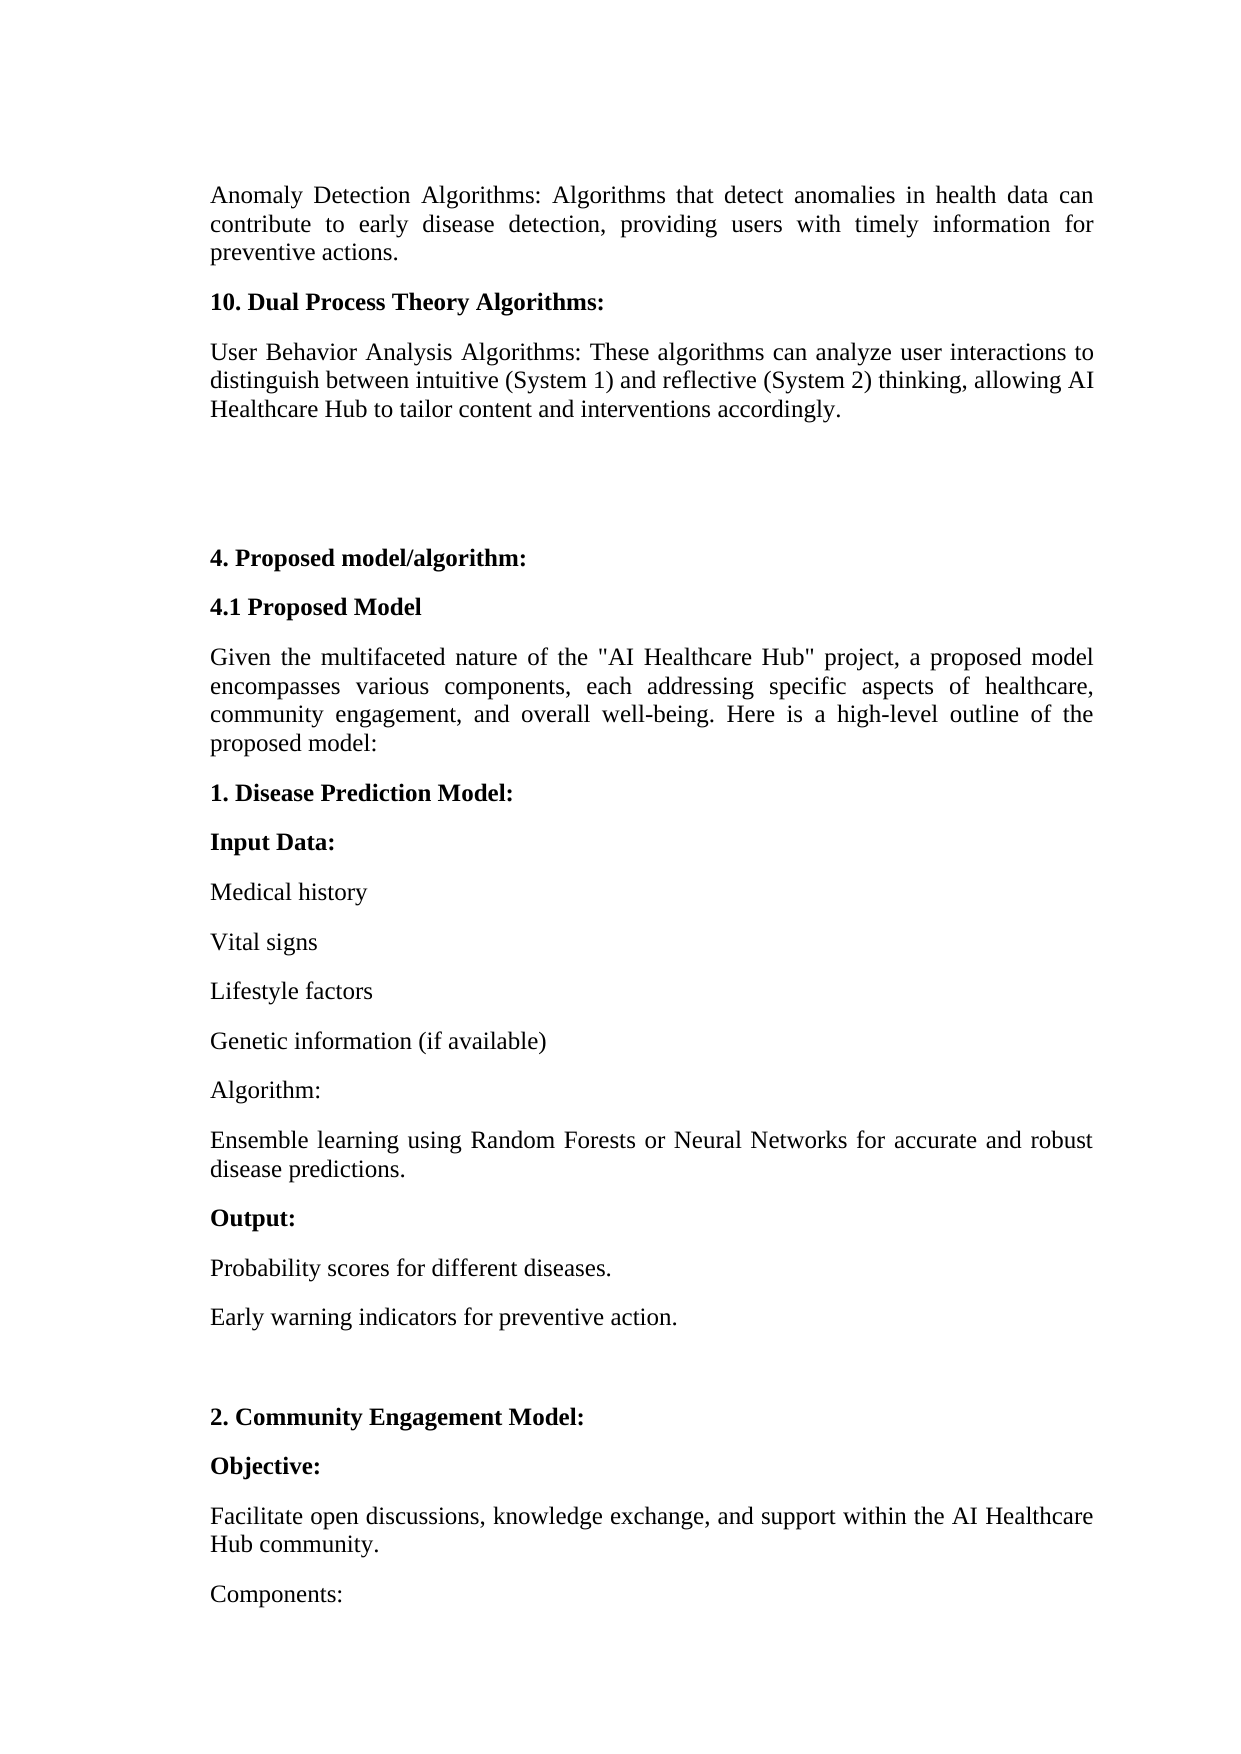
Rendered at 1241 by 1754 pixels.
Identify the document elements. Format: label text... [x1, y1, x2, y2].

text Objective: [210, 1451, 1095, 1480]
text Ensemble learning using Random Forests or Neural Networks for accurate and robust disease predictions. [210, 1125, 1095, 1182]
text Output: [210, 1203, 1095, 1232]
text Anomaly Detection Algorithms: Algorithms that detect anomalies in health data can contribute to early disease detection, providing users with timely information for preventive actions. [210, 180, 1095, 266]
text 4.1 Proposed Model [210, 592, 1095, 621]
text 10. Dual Process Theory Algorithms: [210, 287, 1095, 316]
text Facilitate open discussions, knowledge exchange, and support within the AI Healthcare Hub community. [210, 1501, 1095, 1558]
text Lifestyle factors [210, 976, 1095, 1005]
text Input Data: [210, 827, 1095, 856]
text 2. Community Engagement Model: [210, 1402, 1095, 1430]
text Early warning indicators for preventive action. [210, 1302, 1095, 1331]
text Genetic information (if available) [210, 1026, 1095, 1054]
text Probability scores for different diseases. [210, 1253, 1095, 1282]
text Algorithm: [210, 1075, 1095, 1104]
text Components: [210, 1579, 1095, 1608]
text 4. Proposed model/algorithm: [210, 543, 1095, 572]
text Given the multifaceted nature of the "AI Healthcare Hub" project, a proposed model encompasses various components, each addressing specific aspects of healthcare, community engagement, and overall well-being. Here is a high-level outline of the proposed model: [210, 642, 1095, 757]
text 1. Disease Prediction Model: [210, 778, 1095, 807]
text Medical history [210, 877, 1095, 906]
text Vital signs [210, 927, 1095, 955]
text User Behavior Analysis Algorithms: These algorithms can analyze user interactions to distinguish between intuitive (System 1) and reflective (System 2) thinking, allowing AI Healthcare Hub to tailor content and interventions accordingly. [210, 337, 1095, 423]
